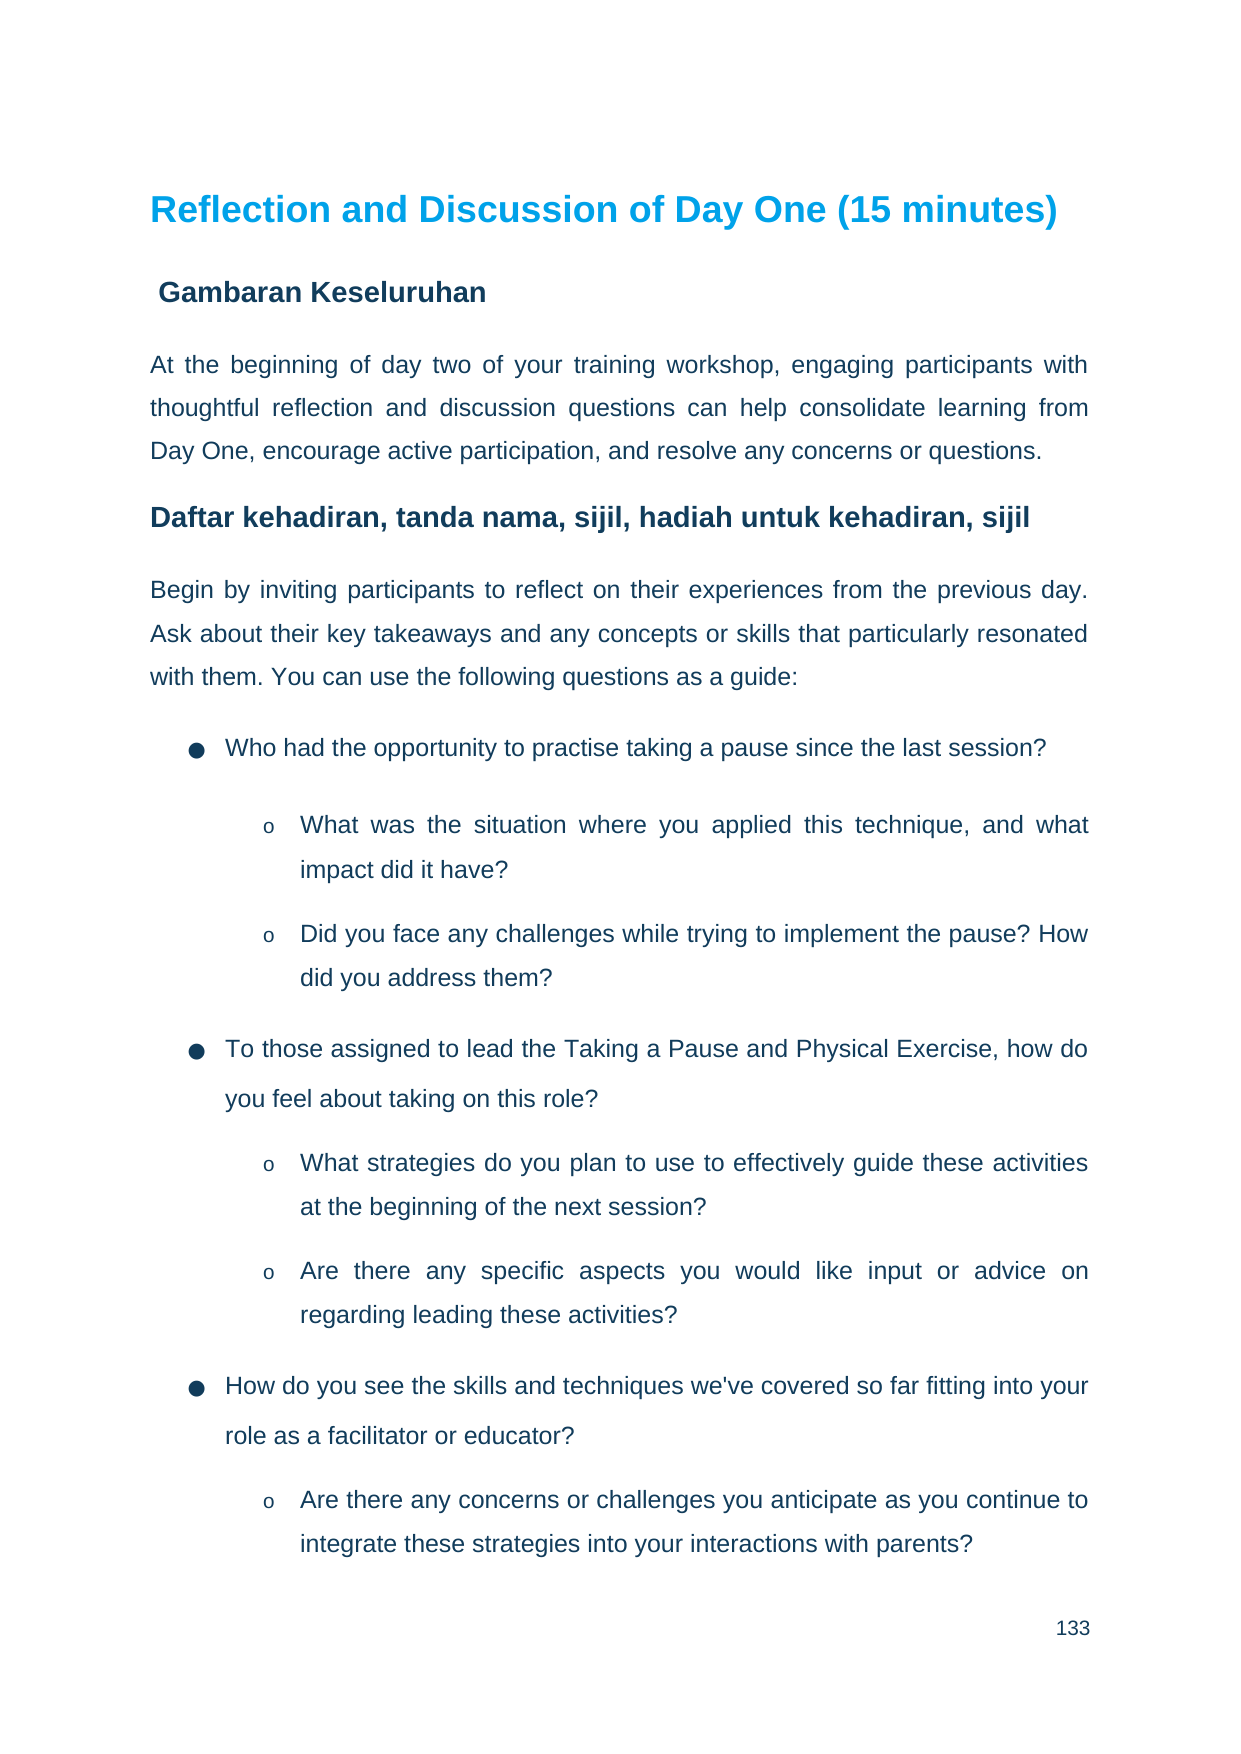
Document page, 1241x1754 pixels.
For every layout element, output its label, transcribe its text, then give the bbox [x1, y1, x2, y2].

list To those assigned to lead the Taking a Pause and Physical Exercise, how do you feel about taking on this role? [187, 1027, 1090, 1112]
list Did you face any challenges while trying to implement the pause? How did you address them? [262, 918, 1090, 991]
subtitle Daftar kehadiran, tanda nama, sijil, hadiah untuk kehadiran, sijil [150, 500, 1090, 534]
list Who had the opportunity to practise taking a pause since the last session? [187, 726, 1090, 768]
text At the beginning of day two of your training workshop, engaging participants with thoughtful reflection and discussion questions can help consolidate learning from Day One, encourage active participation, and resolve any concerns or questions. [150, 350, 1090, 465]
subtitle Reflection and Discussion of Day One (15 minutes) [150, 187, 1090, 231]
list How do you see the skills and techniques we've covered so far fitting into your role as a facilitator or educator? [187, 1364, 1090, 1449]
subtitle Gambaran Keseluruhan [150, 274, 1090, 308]
text Begin by inviting participants to reflect on their experiences from the previous day. Ask about their key takeaways and any concepts or skills that particularly resonated with them. You can use the following questions as a guide: [150, 575, 1090, 690]
list What strategies do you plan to use to effectively guide these activities at the beginning of the next session? [262, 1148, 1090, 1220]
list Are there any specific aspects you would like input or advice on regarding leading these activities? [262, 1256, 1090, 1328]
list Are there any concerns or challenges you anticipate as you continue to integrate these strategies into your interactions with parents? [262, 1485, 1090, 1557]
list What was the situation where you applied this technique, and what impact did it have? [262, 811, 1090, 883]
